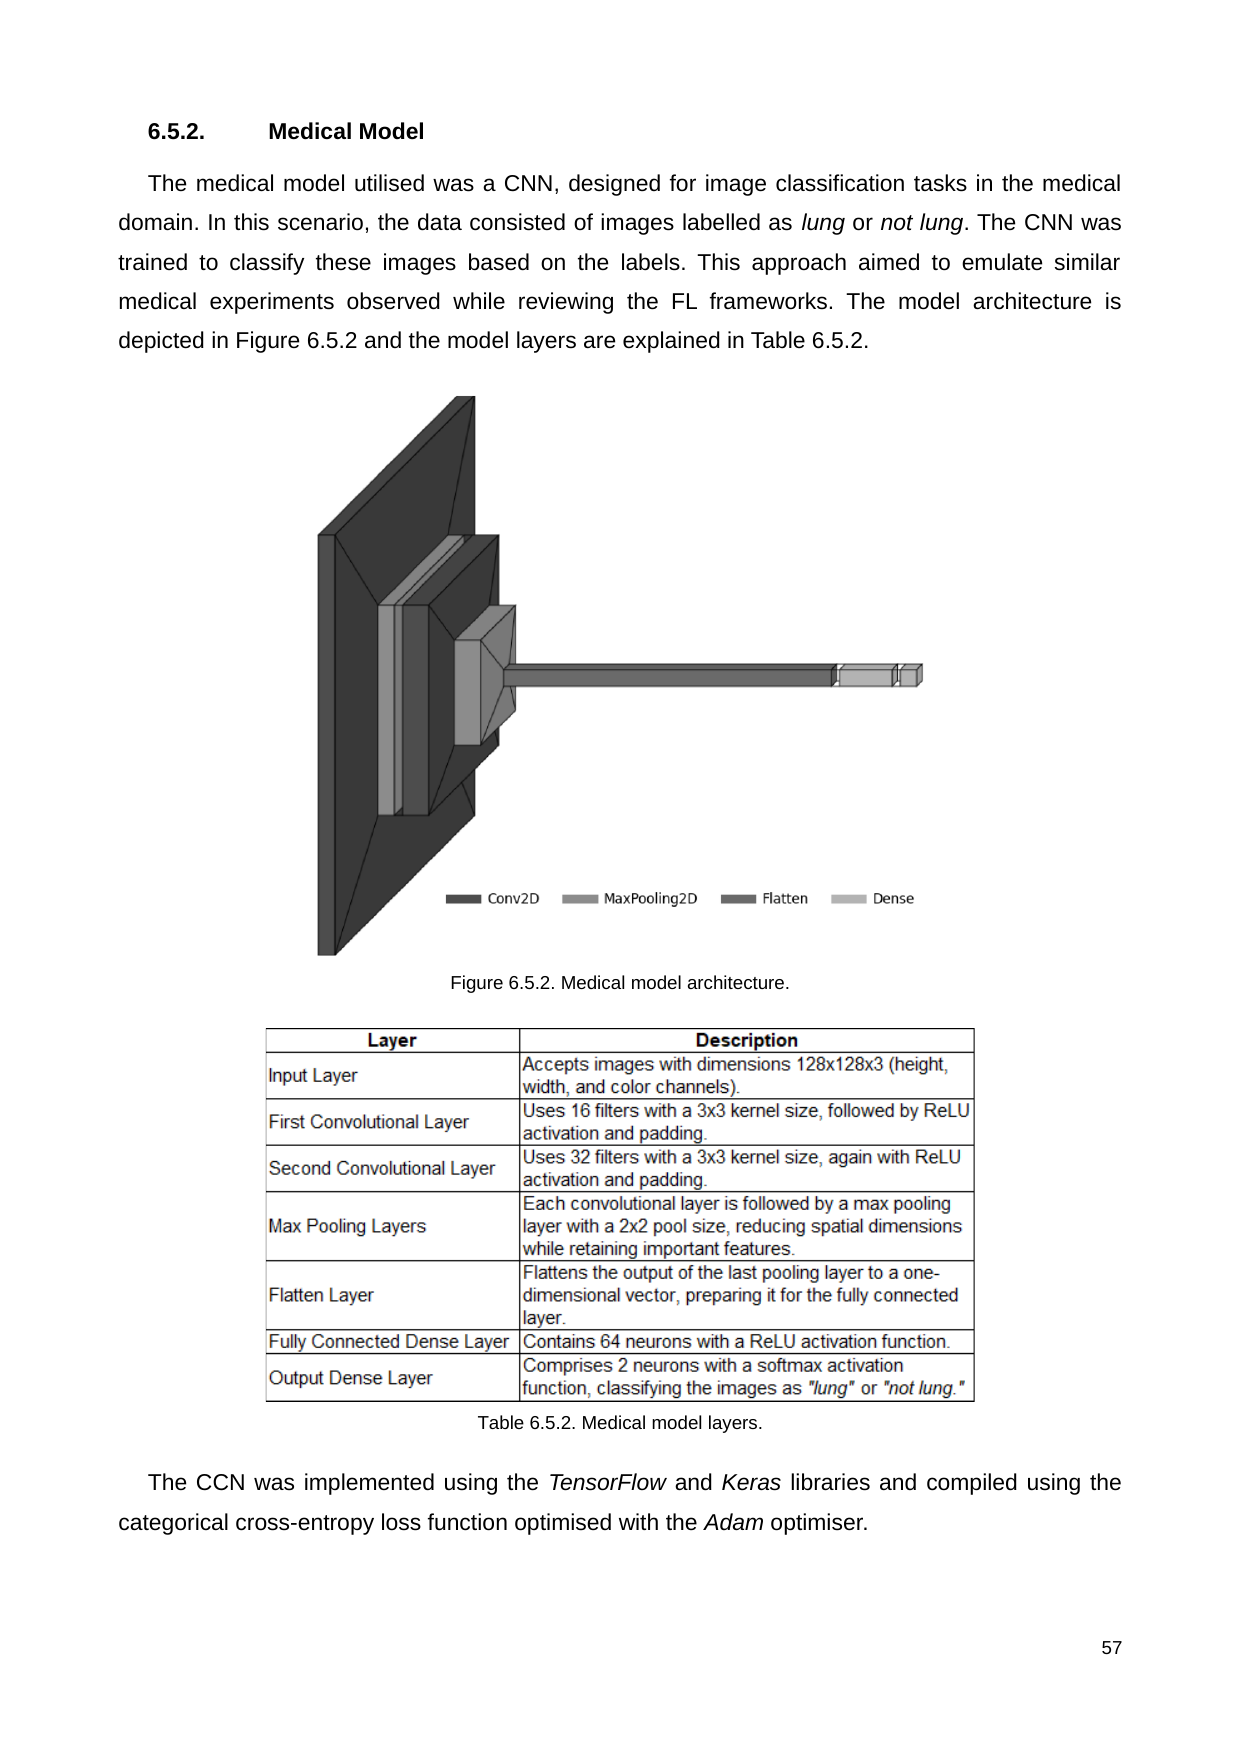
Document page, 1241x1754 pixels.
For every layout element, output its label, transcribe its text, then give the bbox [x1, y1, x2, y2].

subtitle 6.5.2. Medical Model [148, 118, 1122, 144]
picture [312, 391, 928, 961]
text The CCN was implemented using the TensorFlow and Keras libraries and compiled using the categorical cross-entropy loss function optimised with the Adam optimiser. [118, 1469, 1122, 1535]
text The medical model utilised was a CNN, designed for image classification tasks in the medical domain. In this scenario, the data consisted of images labelled as lung or not lung. The CNN was trained to classify these images based on the labels. This approach aimed to emulate similar medical experiments observed while reviewing the FL frameworks. The model architecture is depicted in Figure 6.5.2 and the model layers are explained in Table 6.5.2. [118, 169, 1122, 354]
picture [265, 1028, 975, 1402]
